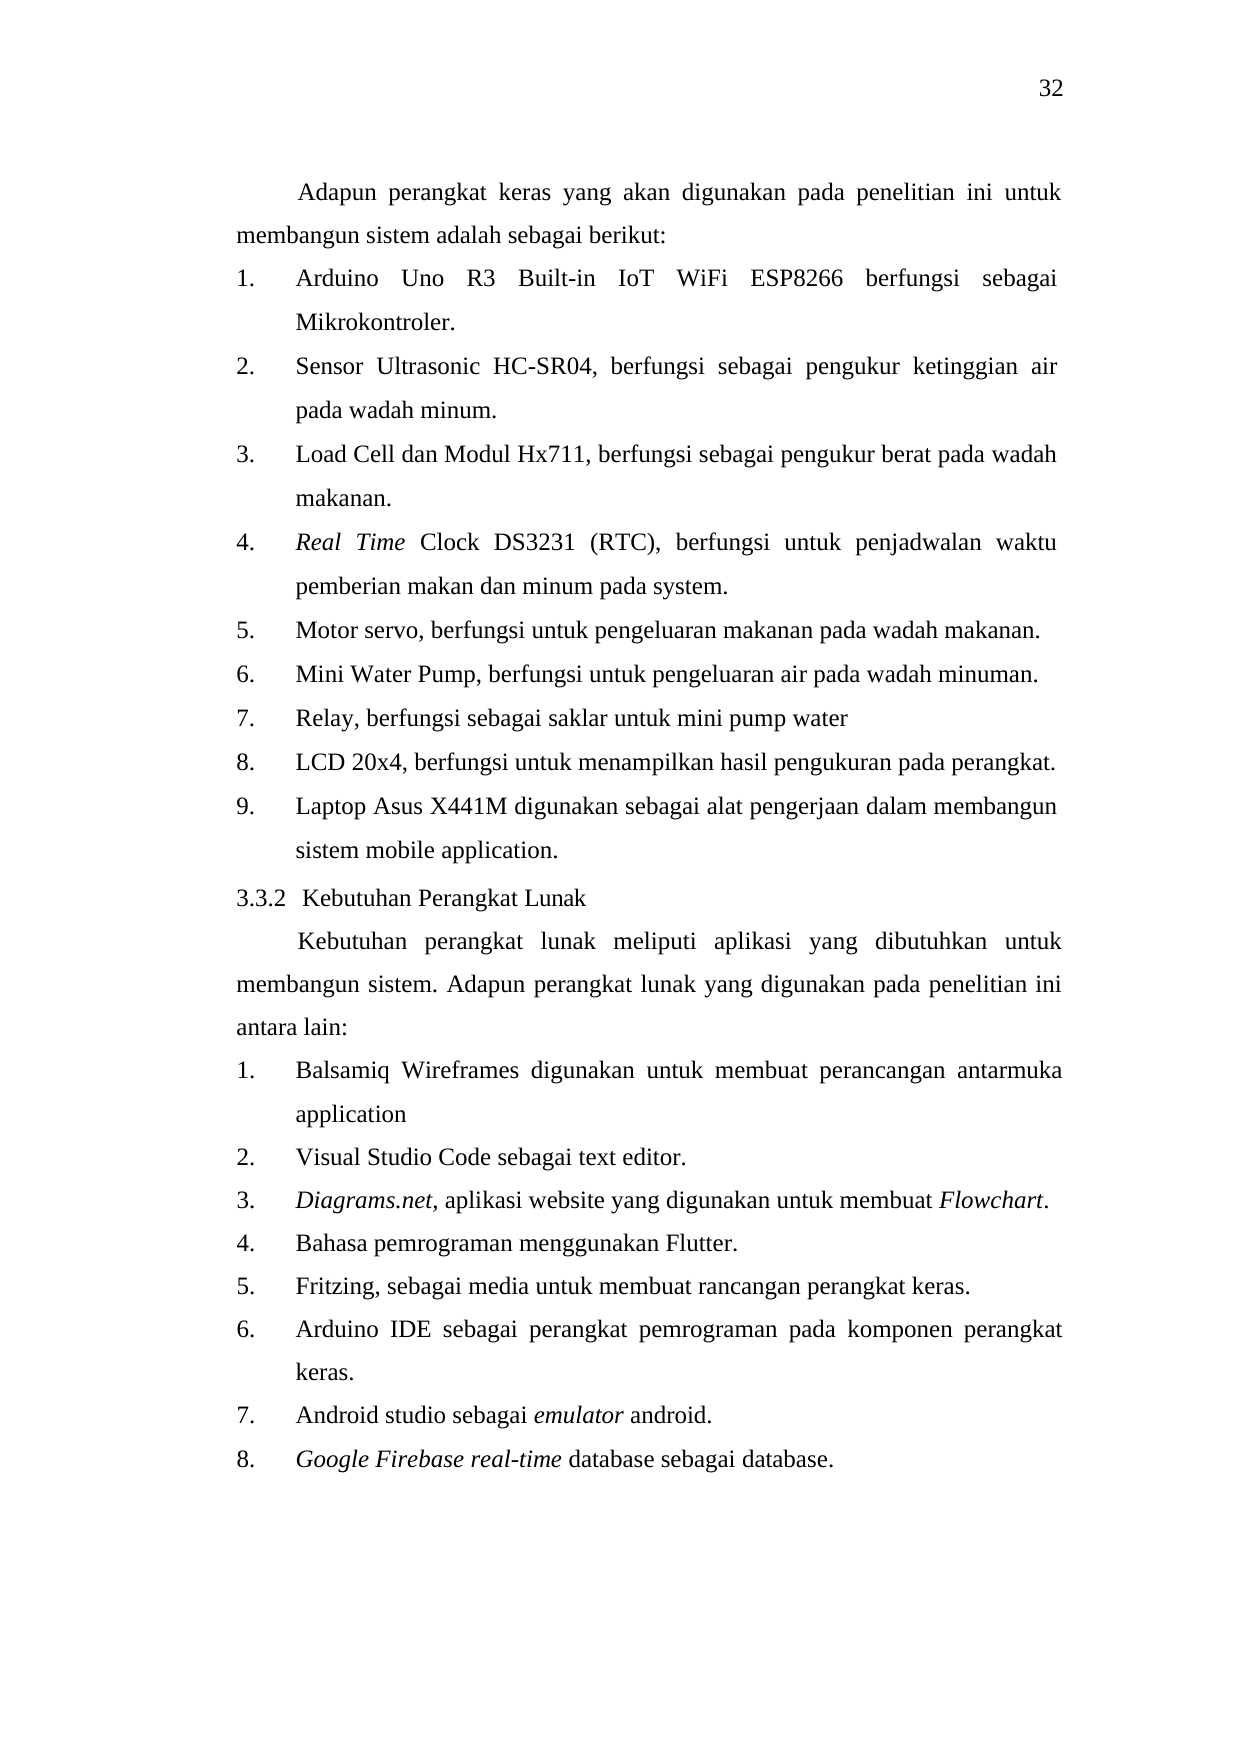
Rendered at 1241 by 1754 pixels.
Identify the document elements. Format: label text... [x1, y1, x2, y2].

list Balsamiq Wireframes digunakan untuk membuat perancangan antarmuka application [236, 1056, 1063, 1127]
list Real Time Clock DS3231 (RTC), berfungsi untuk penjadwalan waktu pemberian makan dan minum pada system. [236, 527, 1058, 600]
list Bahasa pemrograman menggunakan Flutter. [236, 1228, 1063, 1257]
subtitle Kebutuhan Perangkat Lunak [236, 883, 1063, 912]
list Diagrams.net, aplikasi website yang digunakan untuk membuat Flowchart. [236, 1185, 1063, 1214]
list Google Firebase real-time database sebagai database. [236, 1444, 1063, 1472]
list Mini Water Pump, berfungsi untuk pengeluaran air pada wadah minuman. [236, 659, 1058, 688]
list Sensor Ultrasonic HC-SR04, berfungsi sebagai pengukur ketinggian air pada wadah minum. [236, 351, 1058, 424]
list LCD 20x4, berfungsi untuk menampilkan hasil pengukuran pada perangkat. [236, 747, 1058, 776]
list Load Cell dan Modul Hx711, berfungsi sebagai pengukur berat pada wadah makanan. [236, 439, 1058, 512]
list Android studio sebagai emulator android. [236, 1401, 1063, 1429]
list Laptop Asus X441M digunakan sebagai alat pengerjaan dalam membangun sistem mobile application. [236, 791, 1058, 864]
text Kebutuhan perangkat lunak meliputi aplikasi yang dibutuhkan untuk membangun sistem. Adapun perangkat lunak yang digunakan pada penelitian ini antara lain: [236, 926, 1063, 1041]
list Motor servo, berfungsi untuk pengeluaran makanan pada wadah makanan. [236, 615, 1058, 644]
list Fritzing, sebagai media untuk membuat rancangan perangkat keras. [236, 1271, 1063, 1300]
list Arduino Uno R3 Built-in IoT WiFi ESP8266 berfungsi sebagai Mikrokontroler. [236, 263, 1058, 336]
list Visual Studio Code sebagai text editor. [236, 1142, 1063, 1171]
list Arduino IDE sebagai perangkat pemrograman pada komponen perangkat keras. [236, 1314, 1063, 1386]
list Relay, berfungsi sebagai saklar untuk mini pump water [236, 703, 1058, 732]
text Adapun perangkat keras yang akan digunakan pada penelitian ini untuk membangun sistem adalah sebagai berikut: [236, 177, 1063, 249]
